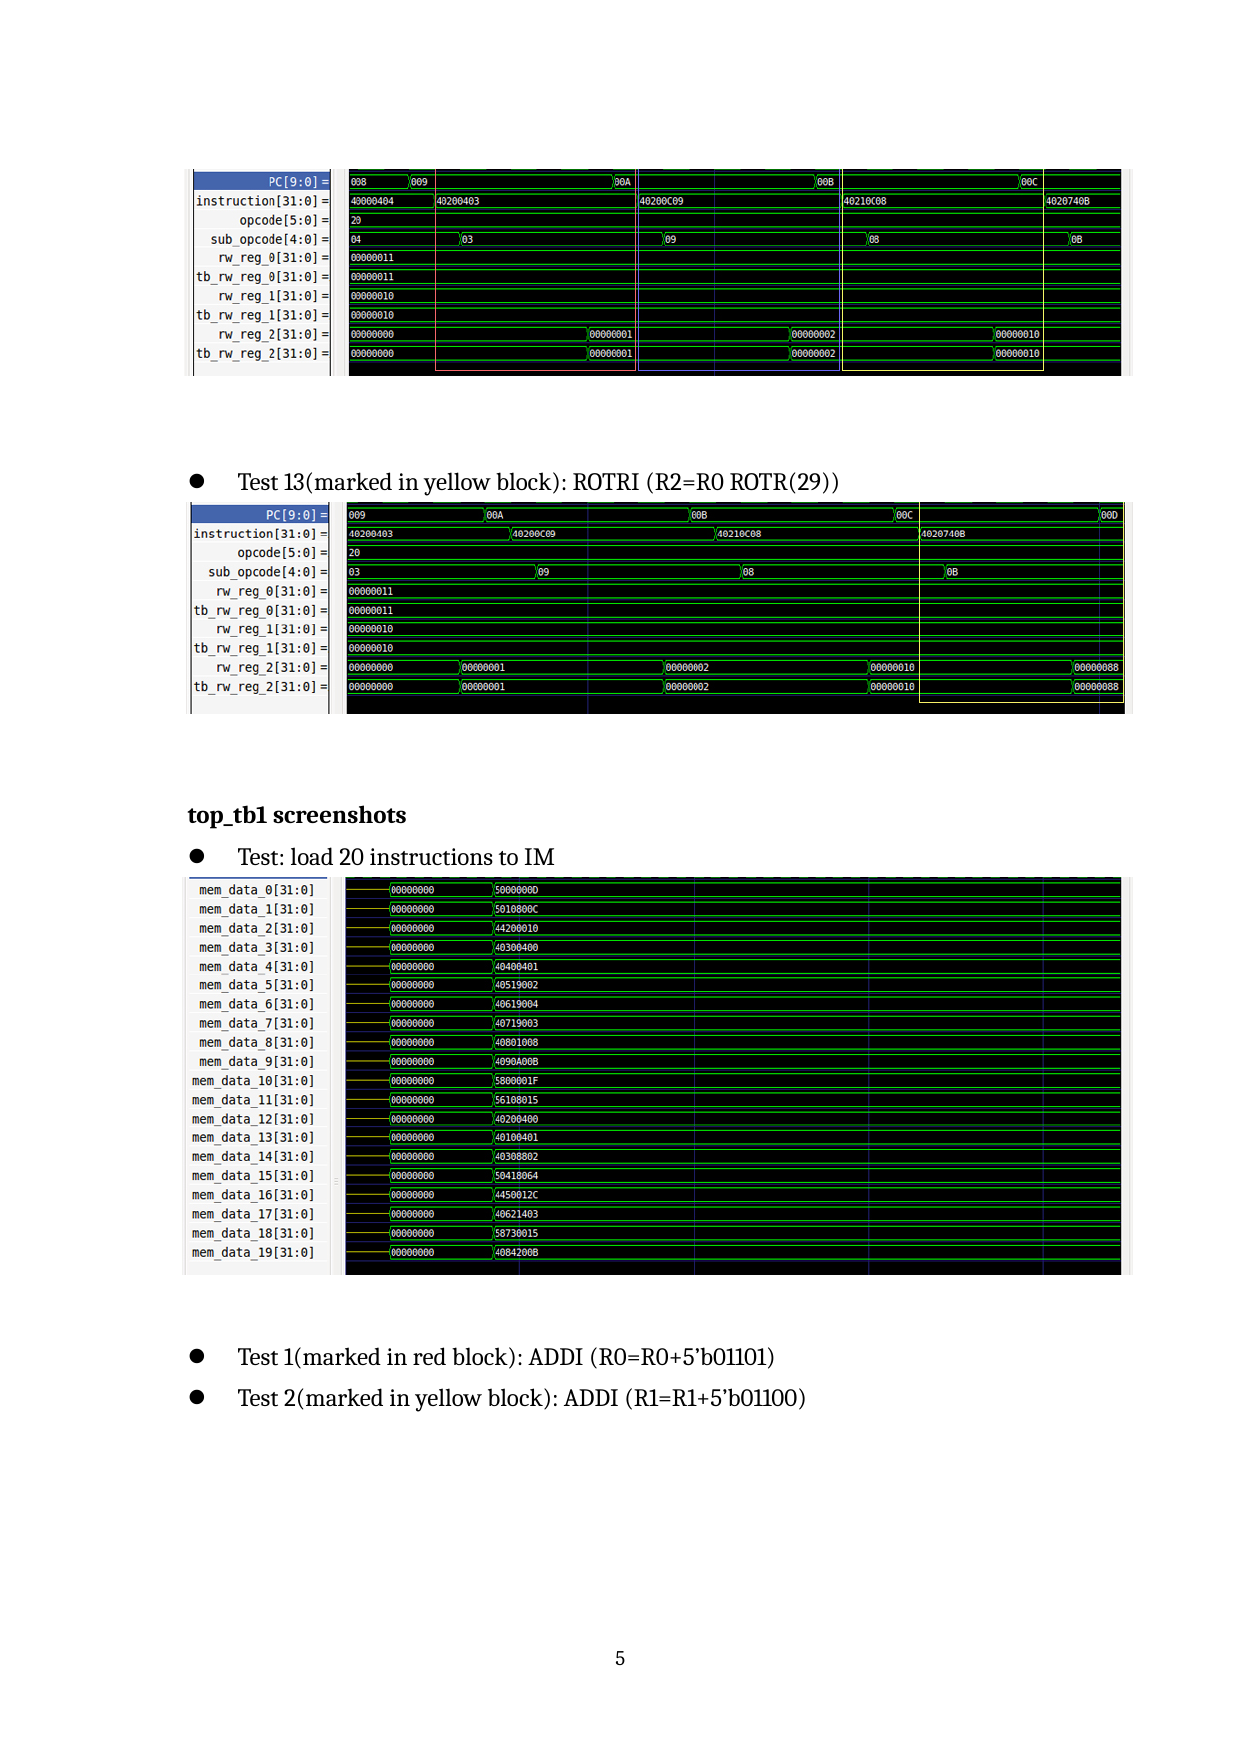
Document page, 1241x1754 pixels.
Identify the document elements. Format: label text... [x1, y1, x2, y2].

picture [184, 169, 1133, 376]
list Test 13(marked in yellow block): ROTRI (R2=R0 ROTR(29)) [187, 461, 1053, 502]
list Test: load 20 instructions to IM [187, 836, 1053, 877]
picture [182, 877, 1133, 1275]
list Test 2(marked in yellow block): ADDI (R1=R1+5’b01100) [187, 1378, 1053, 1419]
list Test 1(marked in red block): ADDI (R0=R0+5’b01101) [187, 1336, 1053, 1378]
subtitle top_tb1 screenshots [187, 794, 1053, 836]
picture [186, 502, 1133, 714]
